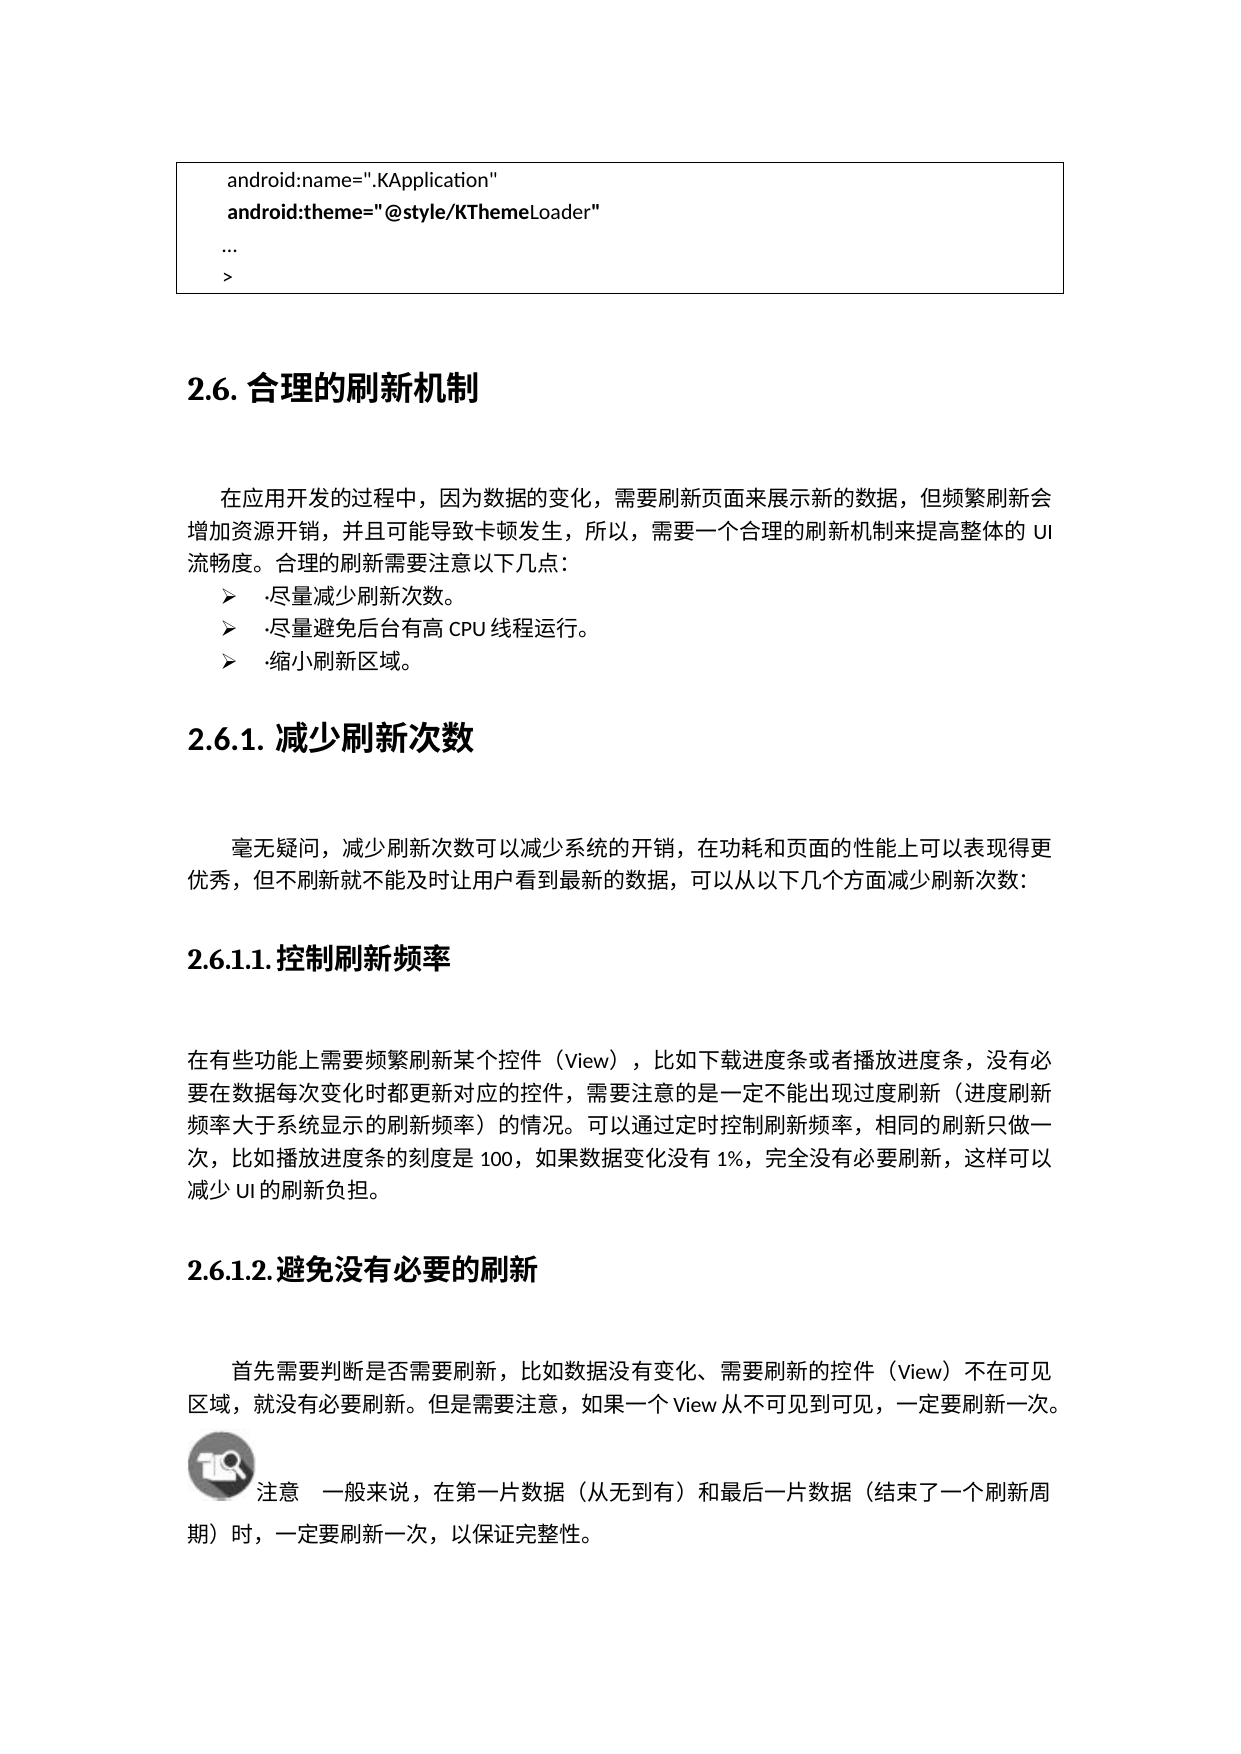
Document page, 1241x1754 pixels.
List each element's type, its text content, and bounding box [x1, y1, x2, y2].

subtitle 控制刷新频率 [187, 924, 1053, 989]
picture [187, 1428, 257, 1501]
list ·尽量减少刷新次数。 [220, 578, 1053, 611]
text 毫无疑问，减少刷新次数可以减少系统的开销，在功耗和页面的性能上可以表现得更优秀，但不刷新就不能及时让用户看到最新的数据，可以从以下几个方面减少刷新次数： [187, 830, 1053, 895]
text 注意 一般来说，在第一片数据（从无到有）和最后一片数据（结束了一个刷新周期）时，一定要刷新一次，以保证完整性。 [187, 1419, 1053, 1549]
subtitle 避免没有必要的刷新 [187, 1235, 1053, 1300]
list ·缩小刷新区域。 [220, 643, 1053, 676]
text 首先需要判断是否需要刷新，比如数据没有变化、需要刷新的控件（View）不在可见区域，就没有必要刷新。但是需要注意，如果一个View从不可见到可见，一定要刷新一次。 [187, 1354, 1053, 1419]
subtitle 减少刷新次数 [187, 703, 1053, 768]
text 在有些功能上需要频繁刷新某个控件（View），比如下载进度条或者播放进度条，没有必要在数据每次变化时都更新对应的控件，需要注意的是一定不能出现过度刷新（进度刷新频率大于系统显示的刷新频率）的情况。可以通过定时控制刷新频率，相同的刷新只做一次，比如播放进度条的刻度是100，如果数据变化没有1%，完全没有必要刷新，这样可以减少UI的刷新负担。 [187, 1043, 1053, 1206]
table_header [177, 163, 1063, 293]
subtitle 合理的刷新机制 [187, 354, 1053, 419]
text 在应用开发的过程中，因为数据的变化，需要刷新页面来展示新的数据，但频繁刷新会增加资源开销，并且可能导致卡顿发生，所以，需要一个合理的刷新机制来提高整体的UI流畅度。合理的刷新需要注意以下几点： [187, 481, 1053, 578]
list ·尽量避免后台有高CPU线程运行。 [220, 611, 1053, 643]
